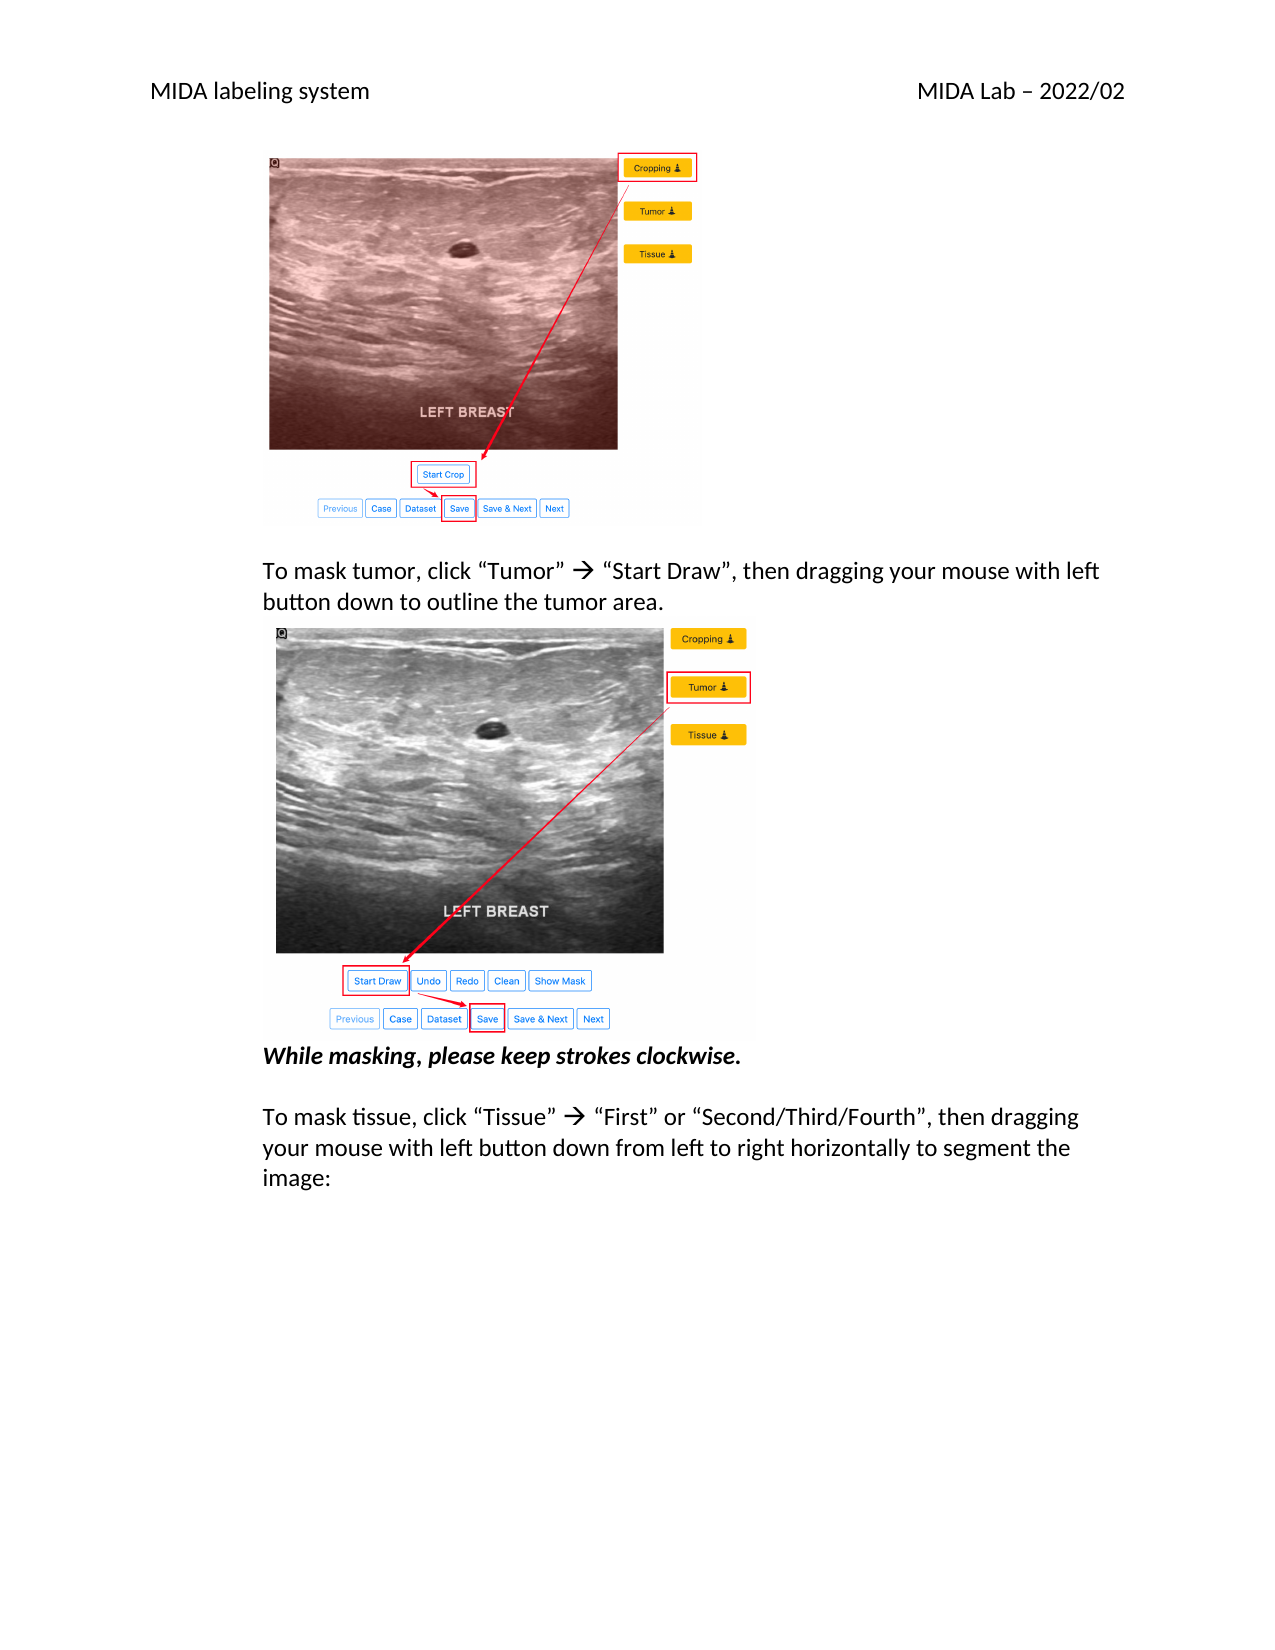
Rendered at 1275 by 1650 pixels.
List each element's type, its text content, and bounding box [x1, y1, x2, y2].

list To mask tumor, click “Tumor” “Start Draw”, then dragging your mouse with left button down to outline the tumor area. [262, 556, 1125, 617]
list To mask tissue, click “Tissue” “First” or “Second/Third/Fourth”, then dragging your mouse with left button down from left to right horizontally to segment the image: [262, 1101, 1125, 1193]
picture [262, 150, 703, 526]
list While masking, please keep strokes clockwise. [262, 1040, 1125, 1071]
picture [262, 616, 756, 1041]
